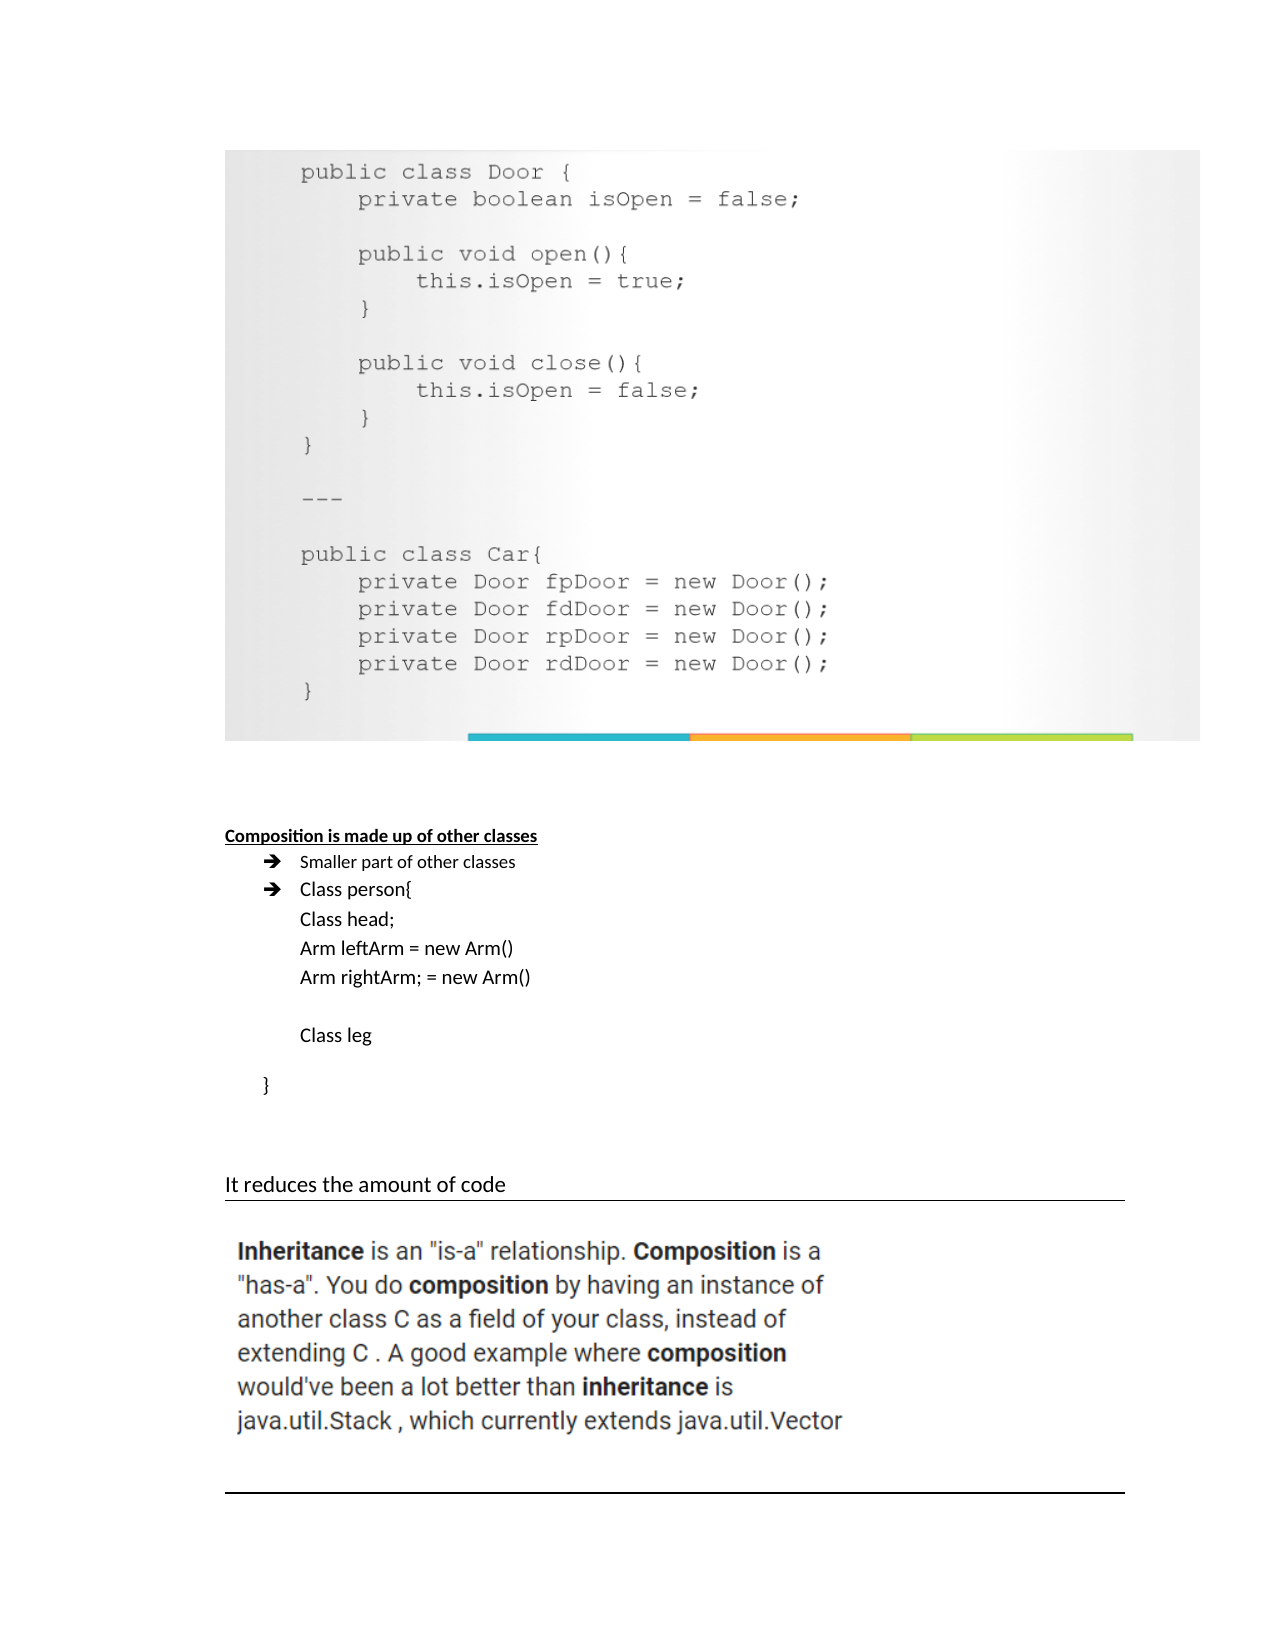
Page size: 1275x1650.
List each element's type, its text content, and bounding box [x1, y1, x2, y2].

picture [225, 150, 1200, 741]
list Class person{ [262, 877, 1125, 902]
list Arm leftArm = new Arm() [300, 935, 1125, 960]
list It reduces the amount of code [225, 1170, 1125, 1200]
text } [262, 1072, 1125, 1098]
picture [225, 1231, 878, 1437]
list Class leg [300, 1022, 1125, 1048]
list Arm rightArm; = new Arm() [300, 964, 1125, 989]
list Composition is made up of other classes [225, 824, 1125, 847]
list Smaller part of other classes [262, 850, 1125, 873]
list Class head; [300, 906, 1125, 931]
